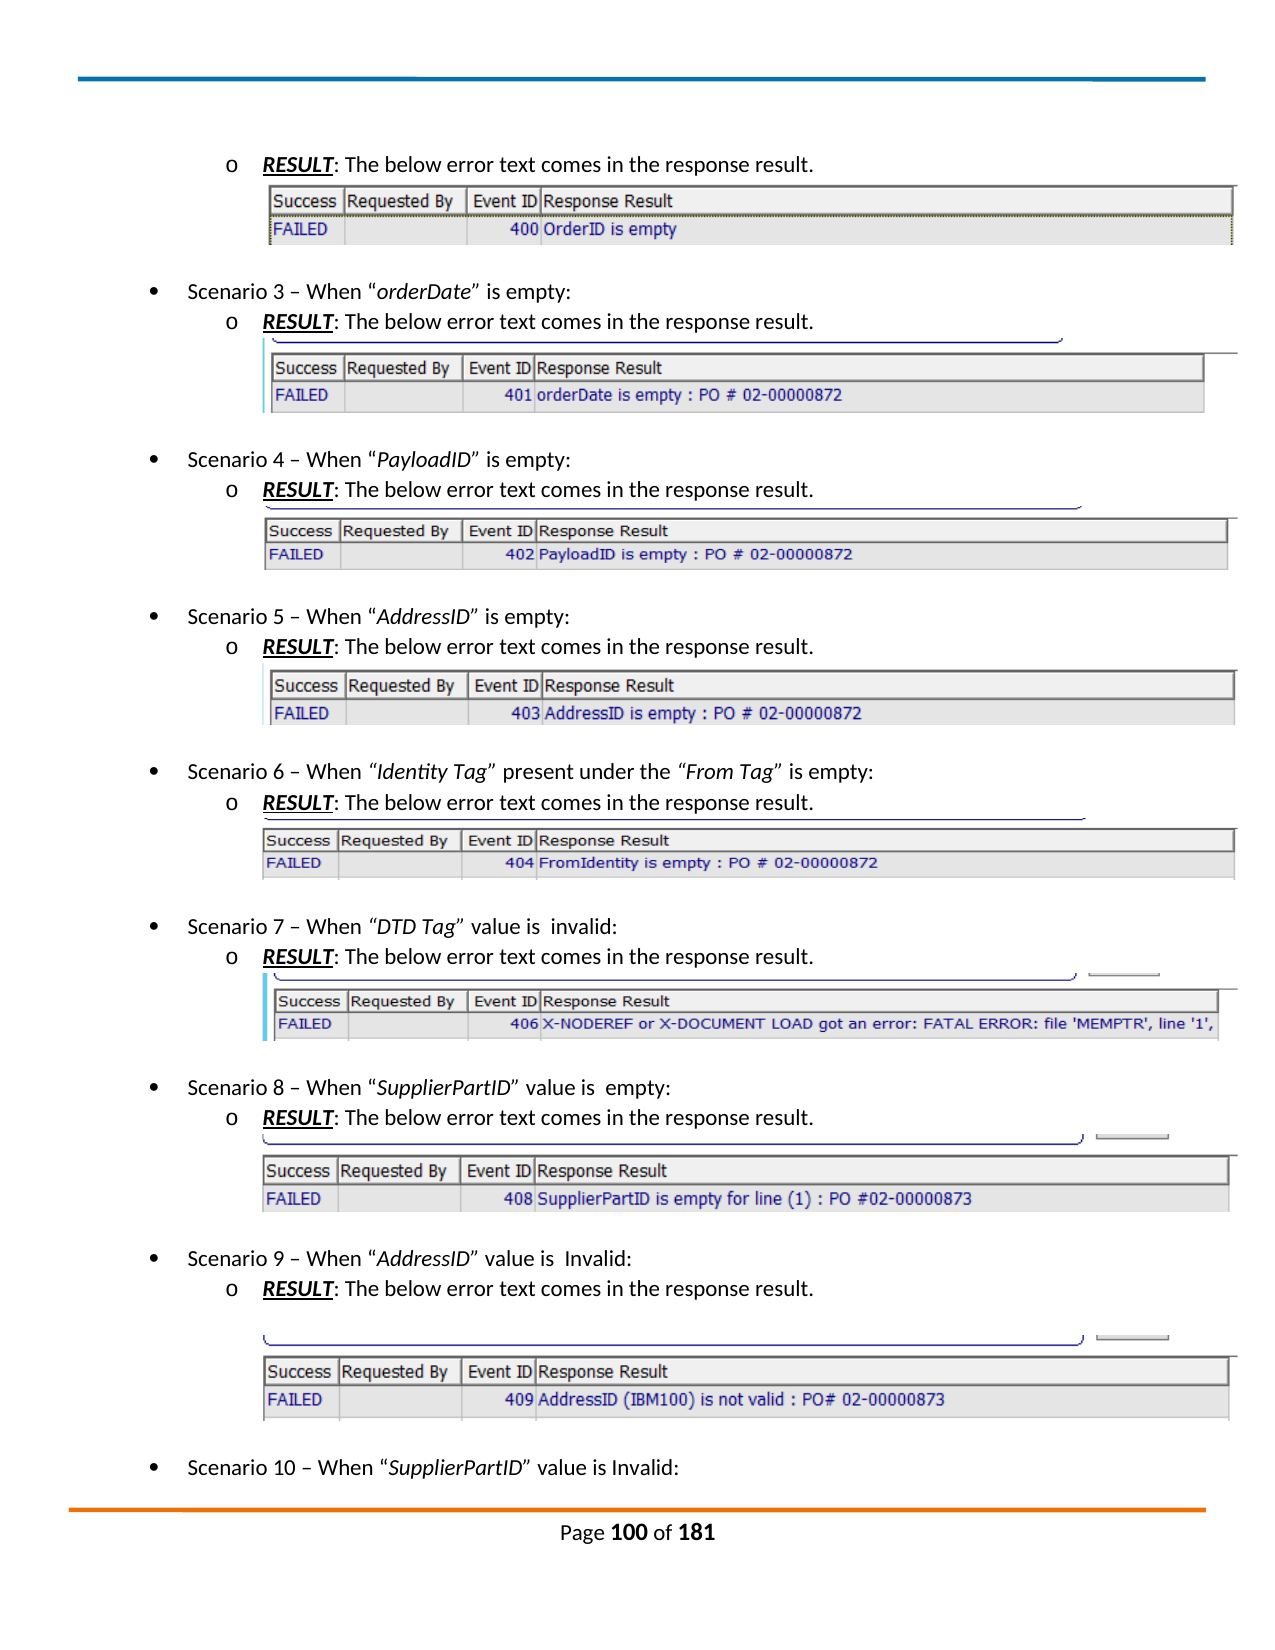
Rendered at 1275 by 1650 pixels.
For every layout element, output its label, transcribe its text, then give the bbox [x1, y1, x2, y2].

list Scenario 6 – When “Identity Tag” present under the “From Tag” is empty: [150, 757, 1125, 785]
list Scenario 10 – When “SupplierPartID” value is Invalid: [150, 1453, 1125, 1481]
picture [262, 338, 1238, 413]
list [225, 150, 1125, 275]
list Scenario 4 – When “PayloadID” is empty: [150, 445, 1125, 473]
list Scenario 7 – When “DTD Tag” value is invalid: [150, 912, 1125, 940]
picture [262, 973, 1238, 1041]
picture [262, 181, 1238, 245]
list Scenario 8 – When “SupplierPartID” value is empty: [150, 1073, 1125, 1101]
list Scenario 3 – When “orderDate” is empty: [150, 277, 1125, 305]
picture [262, 818, 1238, 880]
list Scenario 5 – When “AddressID” is empty: [150, 602, 1125, 630]
picture [262, 506, 1238, 570]
picture [262, 663, 1238, 725]
list Scenario 9 – When “AddressID” value is Invalid: [150, 1244, 1125, 1272]
picture [262, 1335, 1238, 1421]
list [225, 1274, 1125, 1451]
picture [262, 1134, 1238, 1212]
